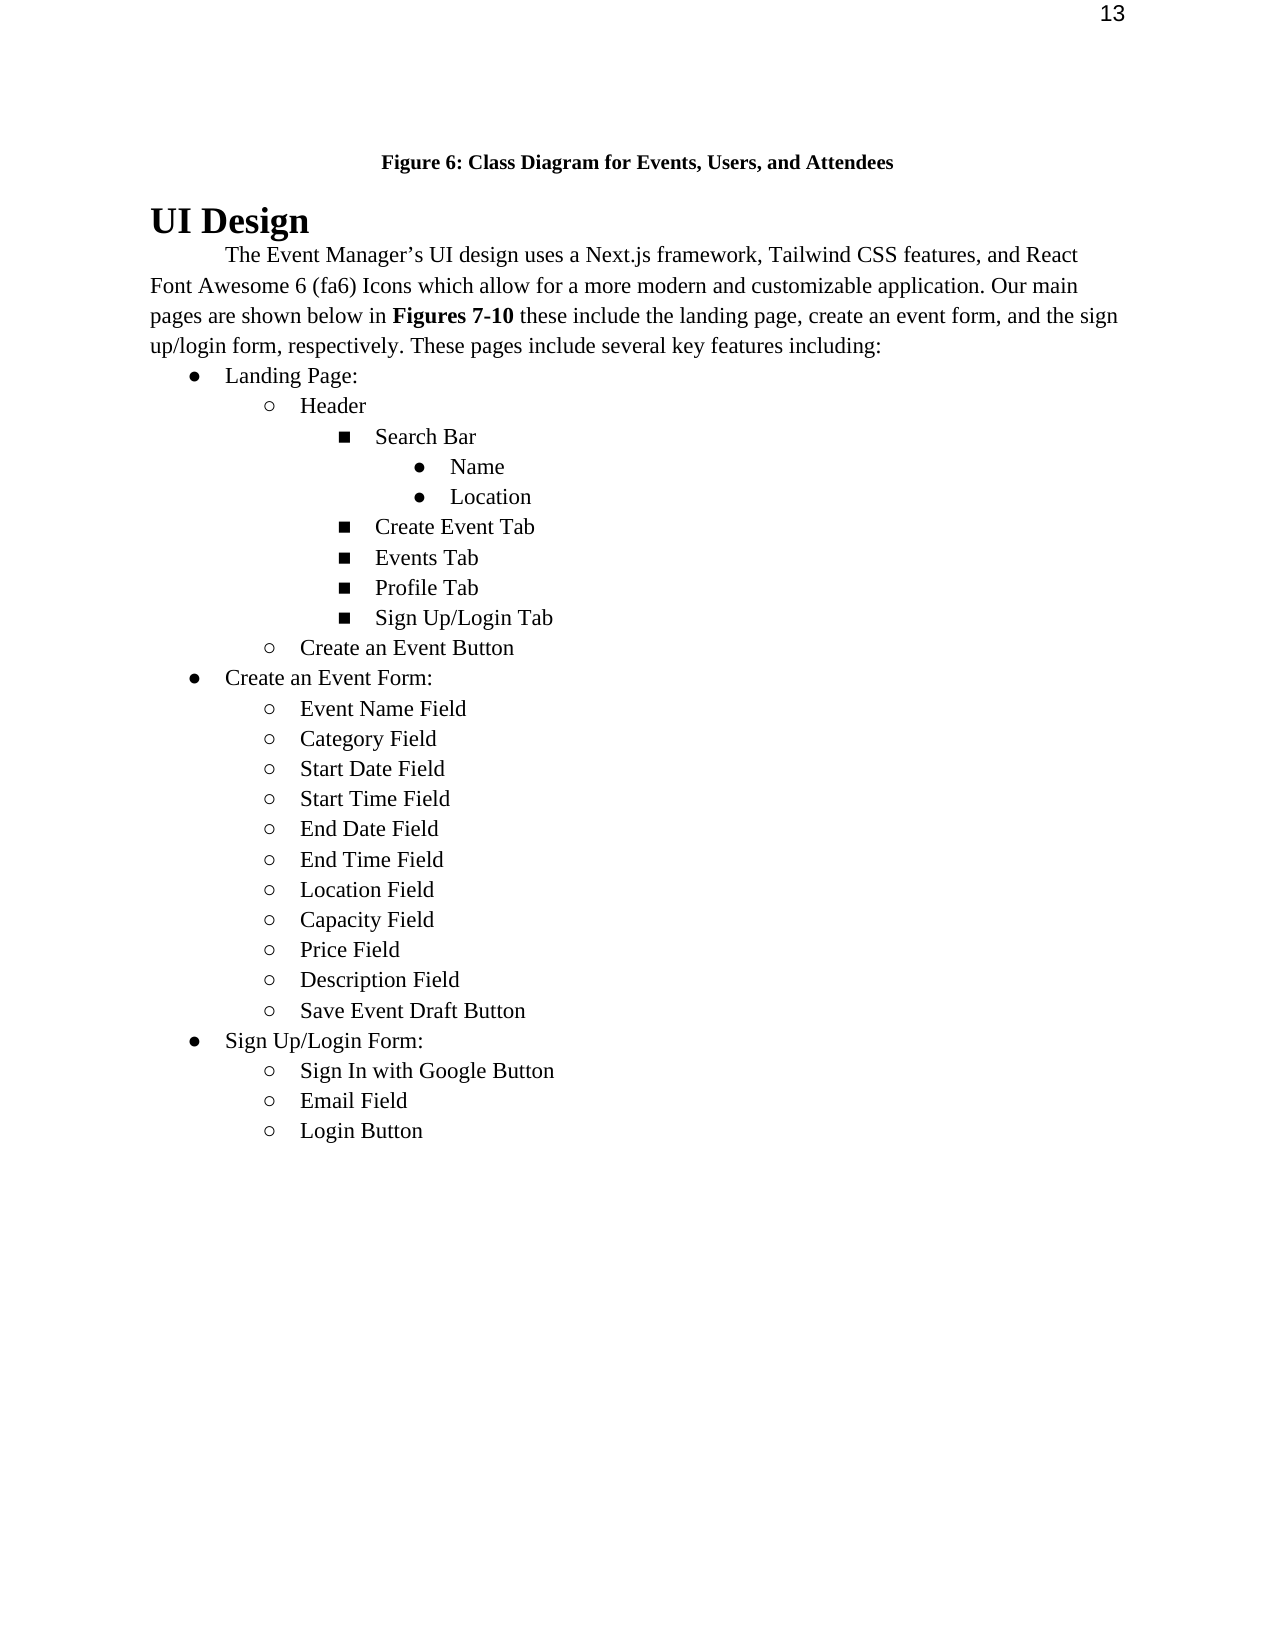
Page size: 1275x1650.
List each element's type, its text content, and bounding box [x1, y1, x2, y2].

list Location [412, 483, 1125, 509]
list Location Field [262, 876, 1125, 902]
list Login Button [262, 1118, 1125, 1144]
list Sign Up/Login Form: [187, 1027, 1125, 1053]
list Save Event Draft Button [262, 997, 1125, 1023]
list End Time Field [262, 846, 1125, 872]
list Capacity Field [262, 906, 1125, 932]
list Start Date Field [262, 755, 1125, 781]
list Events Tab [337, 544, 1125, 570]
list Event Name Field [262, 695, 1125, 721]
list Email Field [262, 1087, 1125, 1114]
list Profile Tab [337, 574, 1125, 600]
list Header [262, 393, 1125, 419]
list End Date Field [262, 816, 1125, 842]
text Figure 6: Class Diagram for Events, Users, and Attendees [150, 150, 1125, 174]
list Sign In with Google Button [262, 1057, 1125, 1083]
list Category Field [262, 725, 1125, 751]
text The Event Manager’s UI design uses a Next.js framework, Tailwind CSS features, and React Font Awesome 6 (fa6) Icons which allow for a more modern and customizable application. Our main pages are shown below in Figures 7-10 these include the landing page, create an event form, and the sign up/login form, respectively. These pages include several key features including: [150, 242, 1125, 358]
list Landing Page: [187, 362, 1125, 389]
list Description Field [262, 967, 1125, 993]
list Price Field [262, 936, 1125, 963]
list Sign Up/Login Tab [337, 604, 1125, 630]
list Start Time Field [262, 785, 1125, 812]
subtitle UI Design [150, 198, 1125, 242]
list Create an Event Button [262, 634, 1125, 661]
list Name [412, 453, 1125, 479]
list Create Event Tab [337, 513, 1125, 540]
list Create an Event Form: [187, 664, 1125, 691]
list Search Bar [337, 423, 1125, 449]
